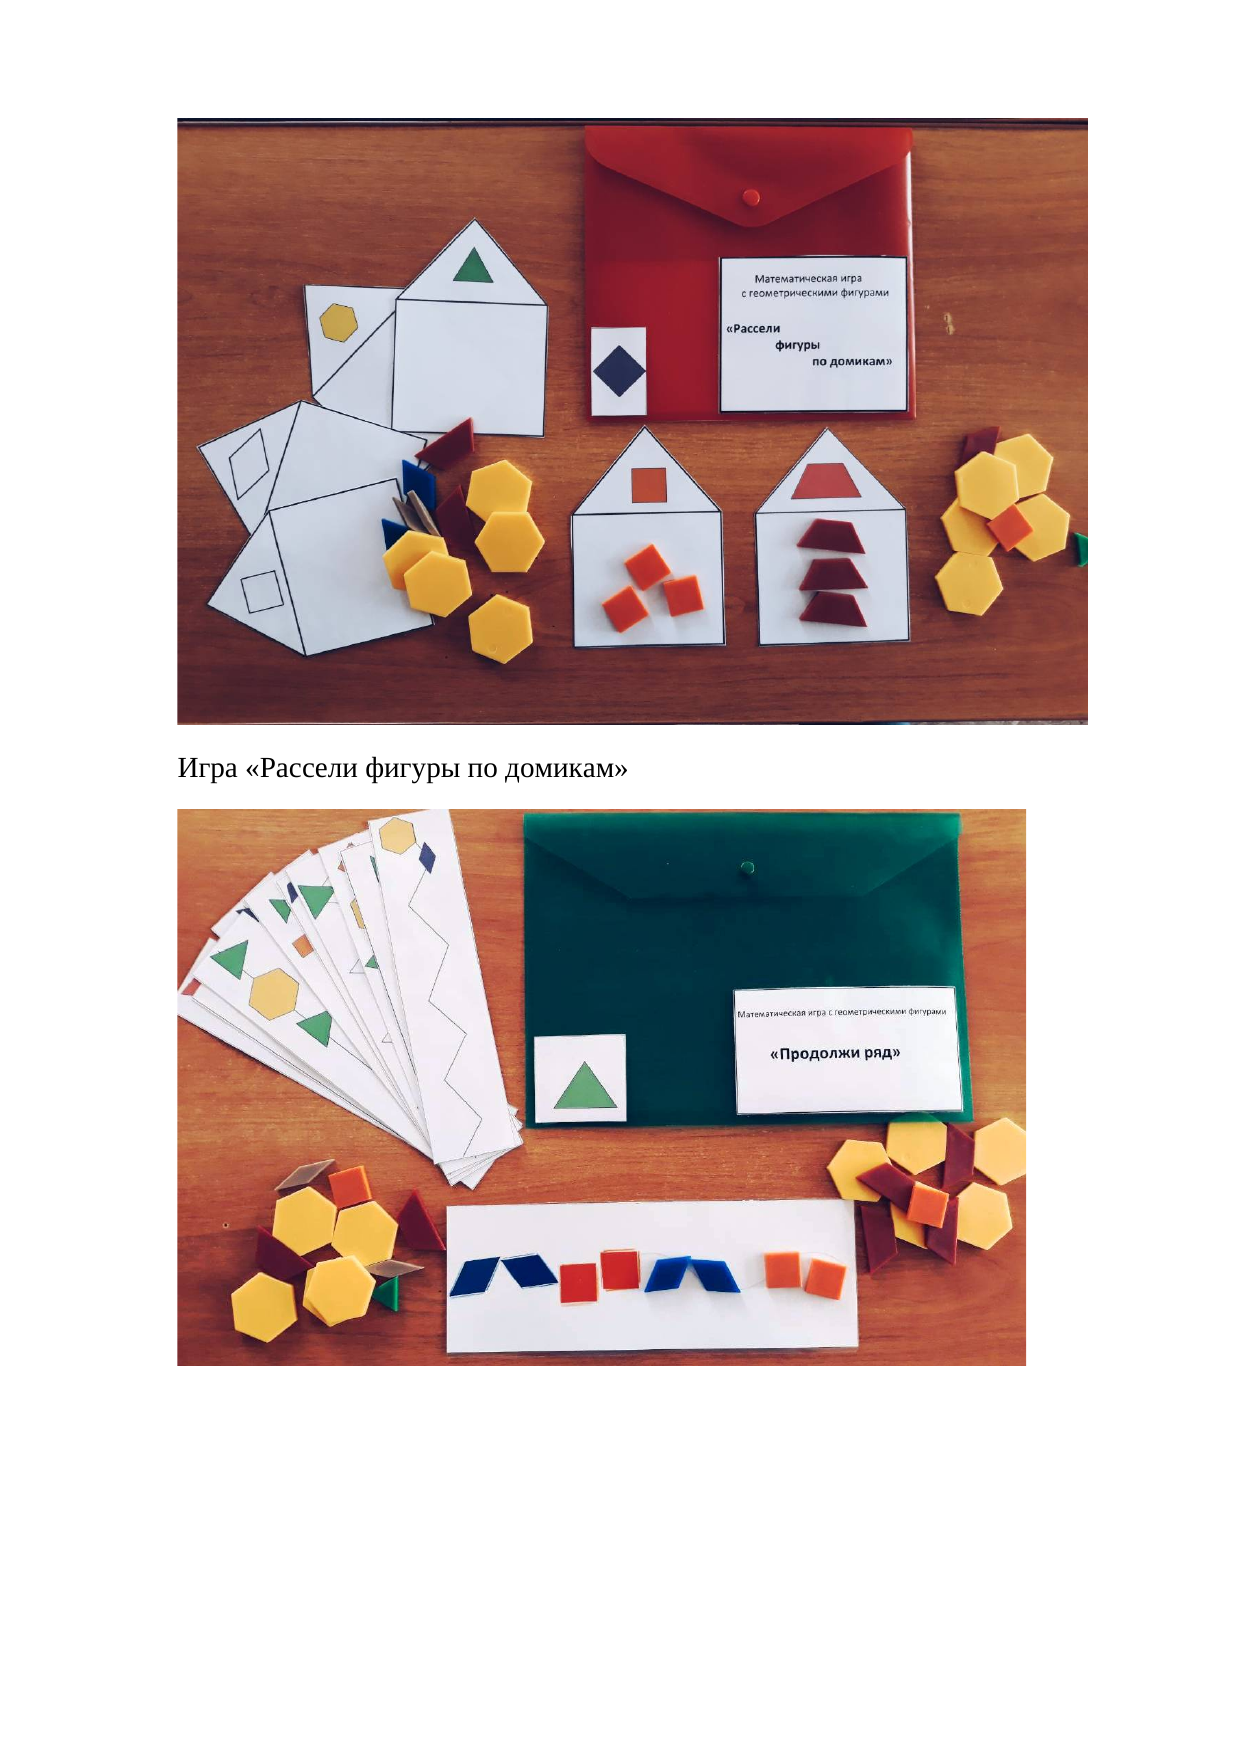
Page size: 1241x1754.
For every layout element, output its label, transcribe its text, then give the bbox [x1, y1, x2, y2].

picture [177, 118, 1088, 725]
picture [177, 809, 1027, 1366]
text Игра «Рассели фигуры по домикам» [177, 750, 1152, 783]
